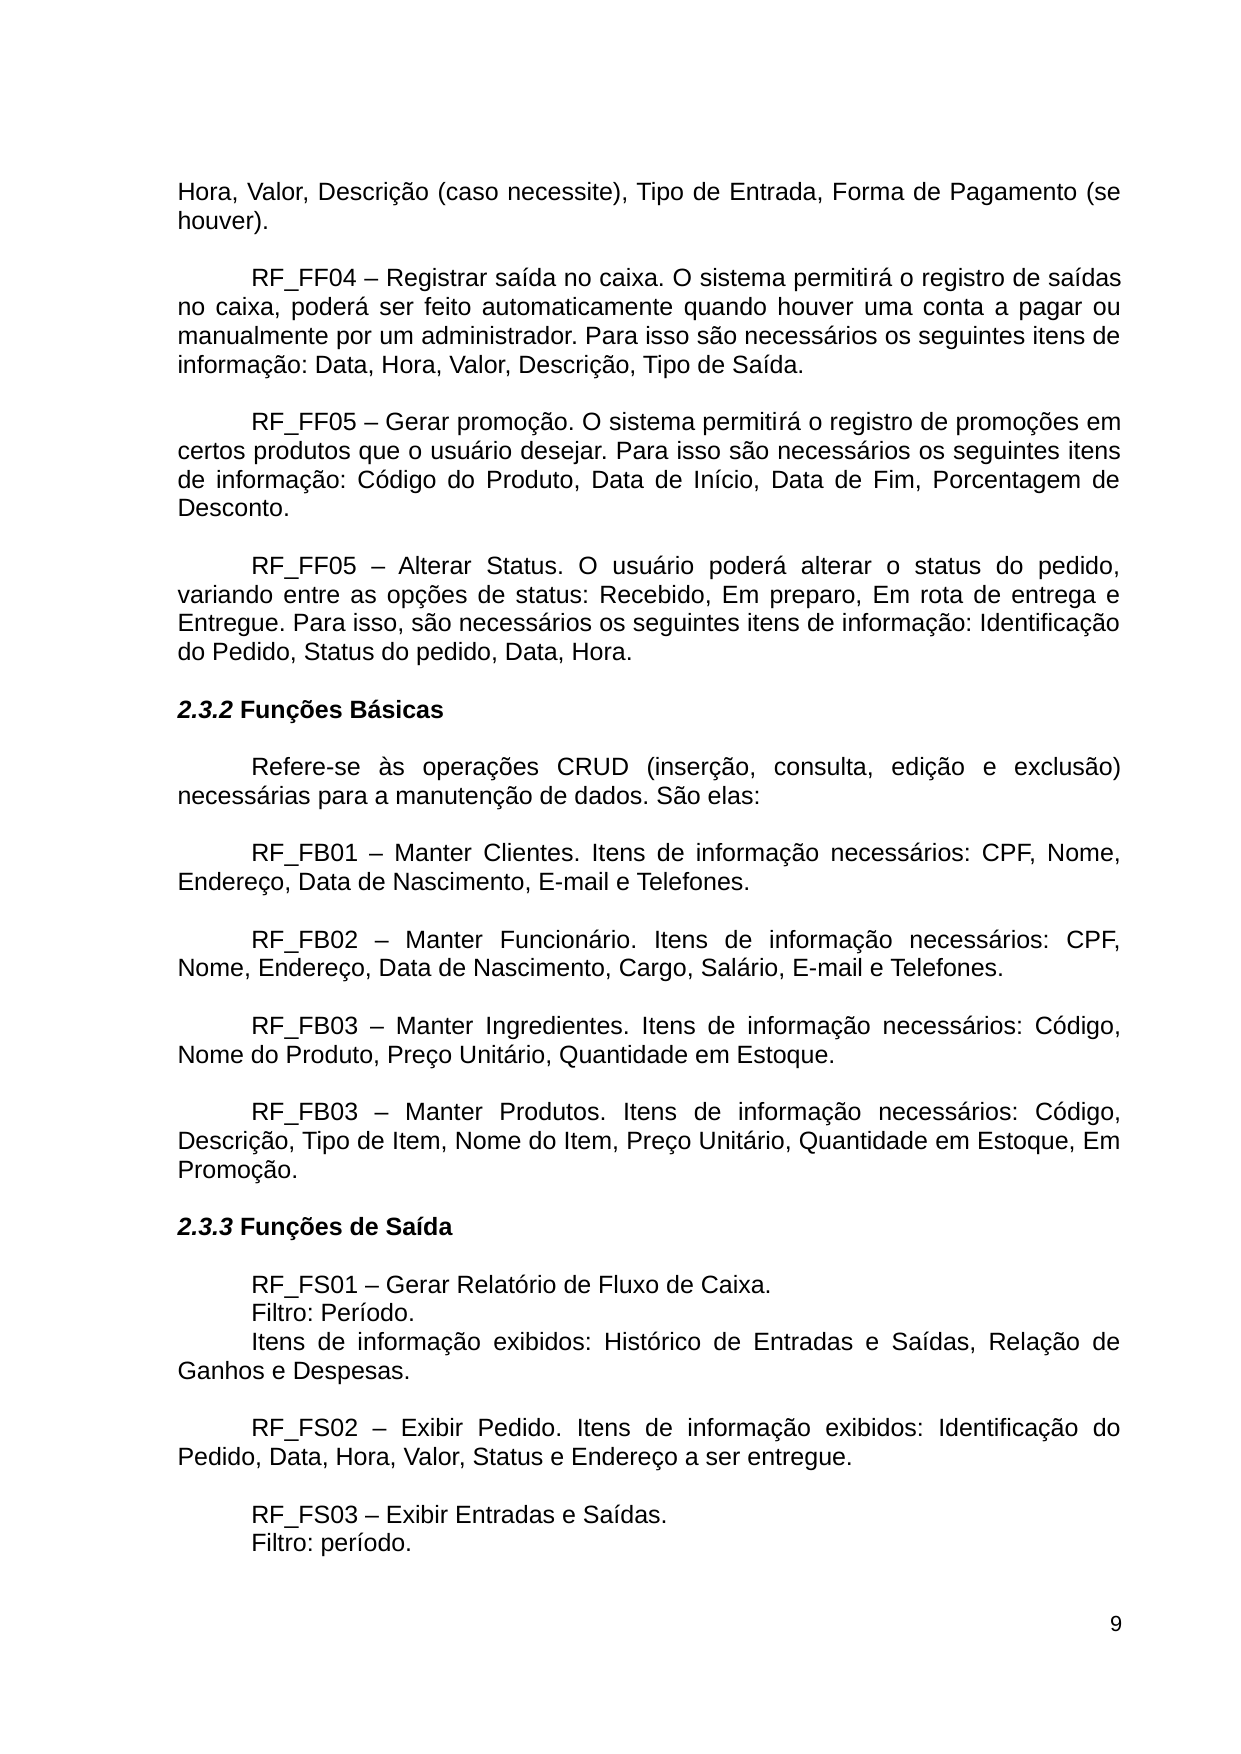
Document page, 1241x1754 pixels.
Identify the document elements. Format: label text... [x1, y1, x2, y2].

text Refere-se às operações CRUD (inserção, consulta, edição e exclusão) necessárias para a manutenção de dados. São elas: [177, 752, 1122, 810]
text RF_FF05 – Gerar promoção. O sistema permitirá o registro de promoções em certos produtos que o usuário desejar. Para isso são necessários os seguintes itens de informação: Código do Produto, Data de Início, Data de Fim, Porcentagem de Desconto. [177, 407, 1122, 522]
text RF_FF05 – Alterar Status. O usuário poderá alterar o status do pedido, variando entre as opções de status: Recebido, Em preparo, Em rota de entrega e Entregue. Para isso, são necessários os seguintes itens de informação: Identificação do Pedido, Status do pedido, Data, Hora. [177, 551, 1122, 666]
text RF_FB02 – Manter Funcionário. Itens de informação necessários: CPF, Nome, Endereço, Data de Nascimento, Cargo, Salário, E-mail e Telefones. [177, 925, 1122, 982]
text RF_FB03 – Manter Produtos. Itens de informação necessários: Código, Descrição, Tipo de Item, Nome do Item, Preço Unitário, Quantidade em Estoque, Em Promoção. [177, 1097, 1122, 1183]
text 2.3.2 Funções Básicas [177, 695, 1122, 723]
text RF_FS03 – Exibir Entradas e Saídas. [177, 1500, 1122, 1528]
text RF_FF04 – Registrar saída no caixa. O sistema permitirá o registro de saídas no caixa, poderá ser feito automaticamente quando houver uma conta a pagar ou manualmente por um administrador. Para isso são necessários os seguintes itens de informação: Data, Hora, Valor, Descrição, Tipo de Saída. [177, 263, 1122, 378]
text Itens de informação exibidos: Histórico de Entradas e Saídas, Relação de Ganhos e Despesas. [177, 1327, 1122, 1385]
text RF_FS02 – Exibir Pedido. Itens de informação exibidos: Identificação do Pedido, Data, Hora, Valor, Status e Endereço a ser entregue. [177, 1413, 1122, 1471]
text Filtro: período. [177, 1528, 1122, 1557]
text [177, 177, 1122, 235]
text RF_FB01 – Manter Clientes. Itens de informação necessários: CPF, Nome, Endereço, Data de Nascimento, E-mail e Telefones. [177, 838, 1122, 896]
text Filtro: Período. [177, 1298, 1122, 1327]
text 2.3.3 Funções de Saída [177, 1212, 1122, 1241]
text RF_FS01 – Gerar Relatório de Fluxo de Caixa. [177, 1270, 1122, 1298]
text RF_FB03 – Manter Ingredientes. Itens de informação necessários: Código, Nome do Produto, Preço Unitário, Quantidade em Estoque. [177, 1011, 1122, 1068]
